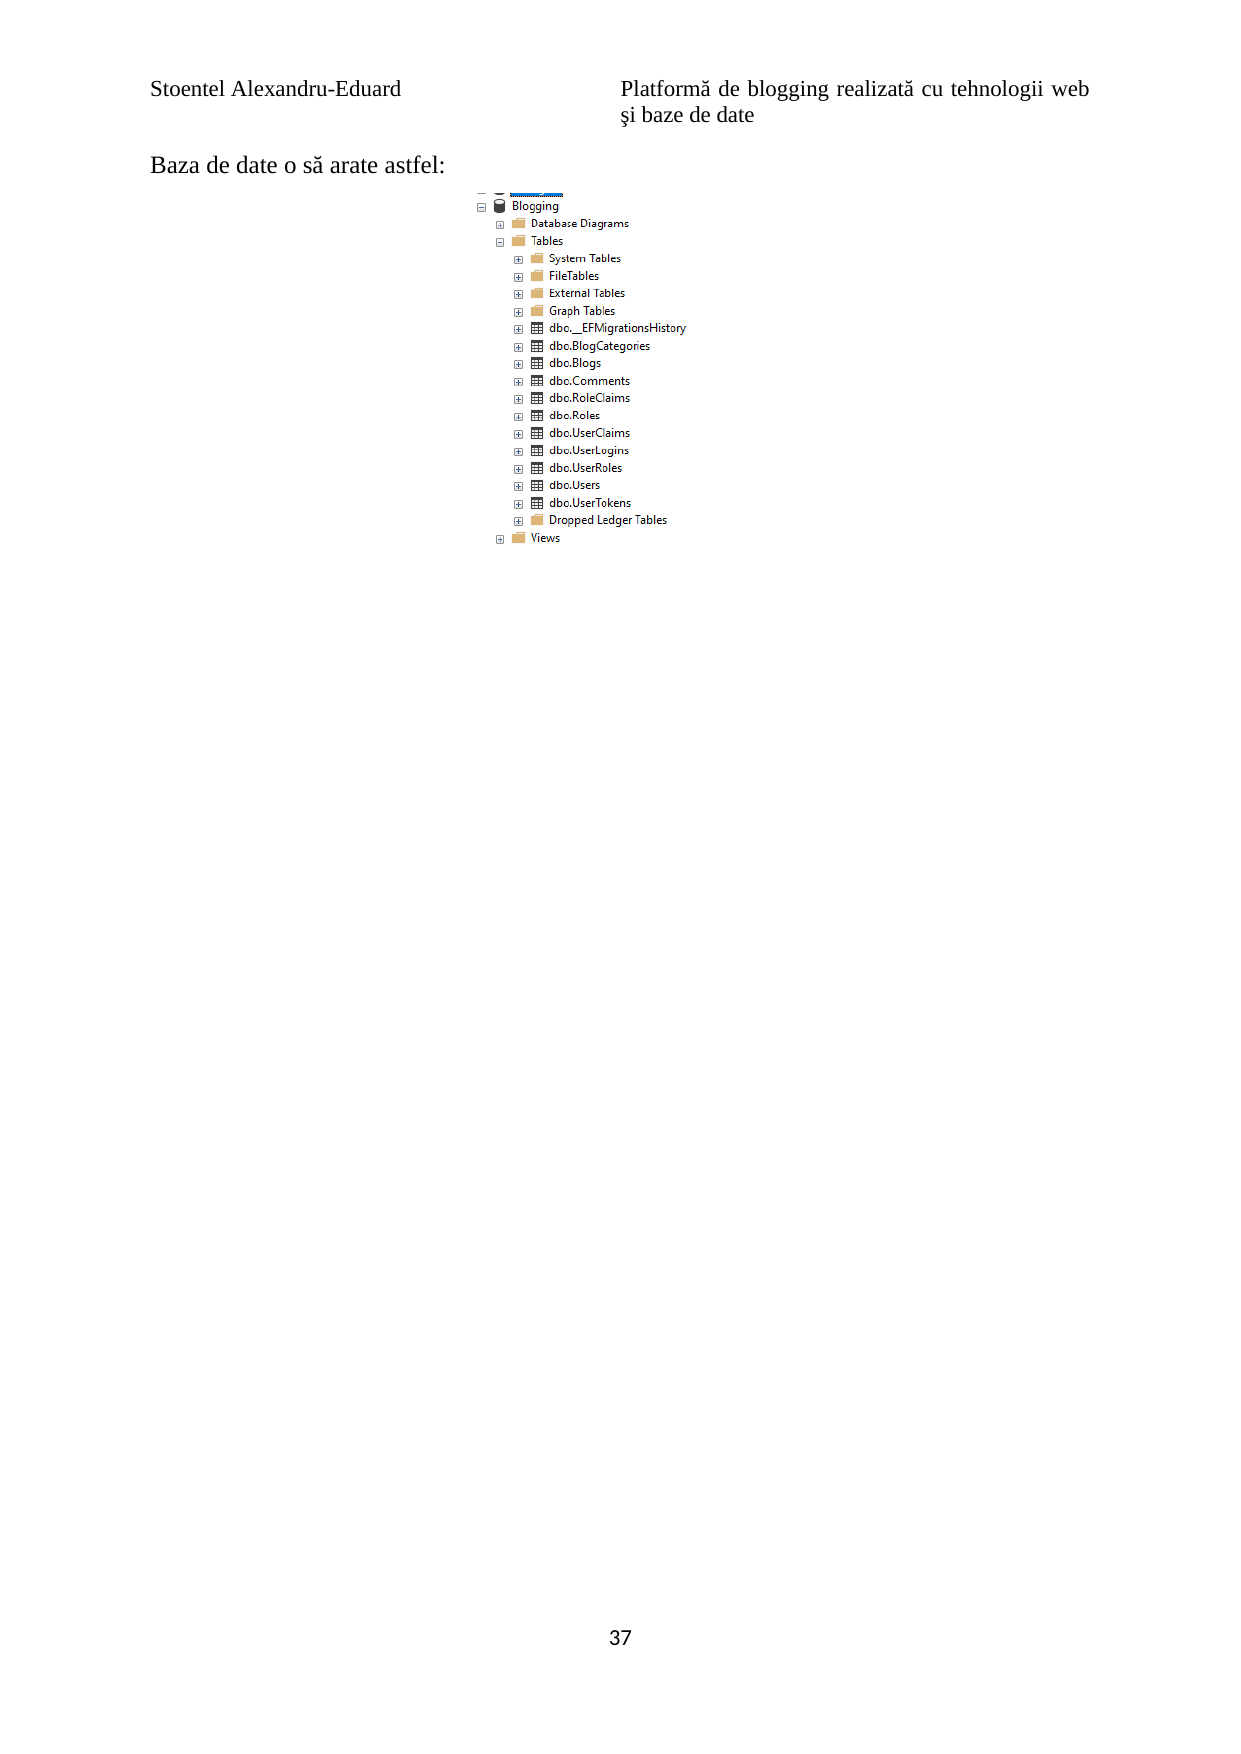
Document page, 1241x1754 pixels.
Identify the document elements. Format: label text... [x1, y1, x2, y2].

text Baza de date o să arate astfel: [150, 150, 1090, 179]
picture [466, 193, 775, 546]
